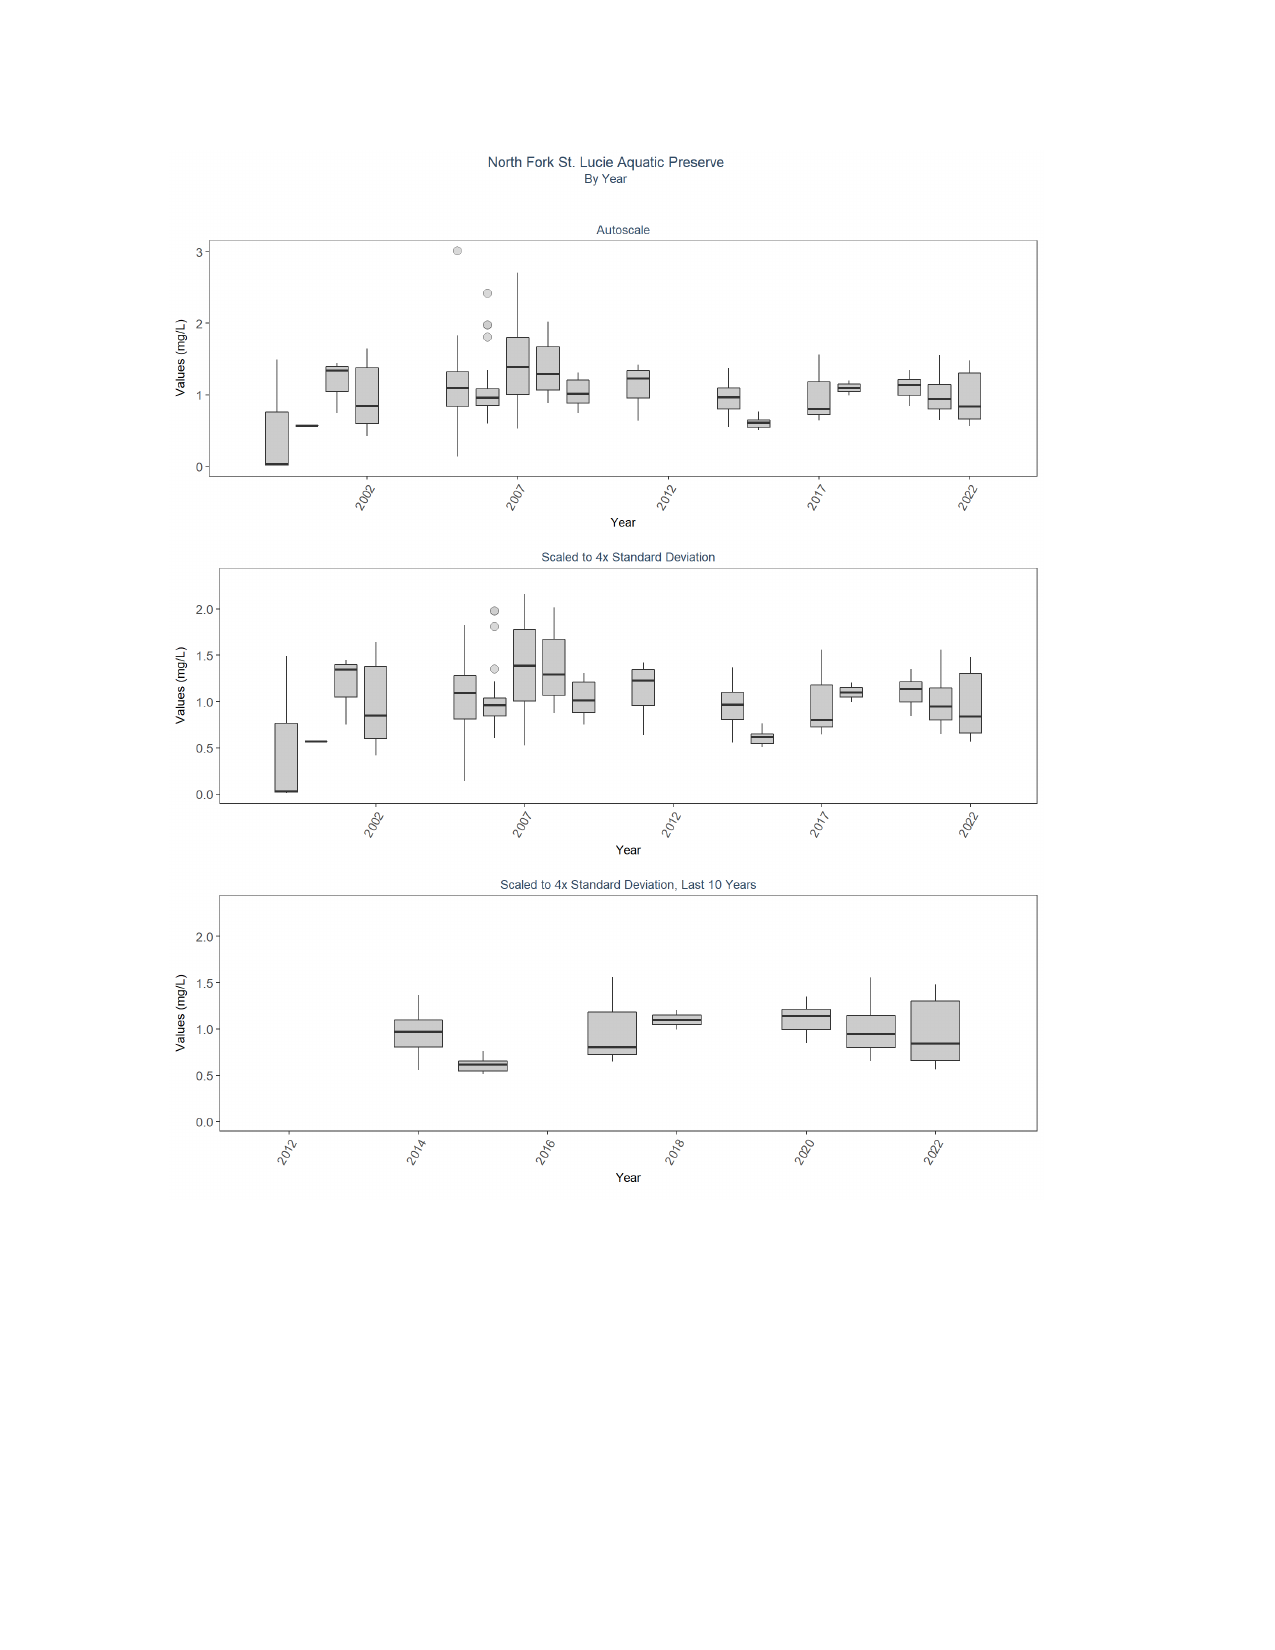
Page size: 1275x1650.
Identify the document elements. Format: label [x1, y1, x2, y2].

picture [168, 150, 1044, 1200]
